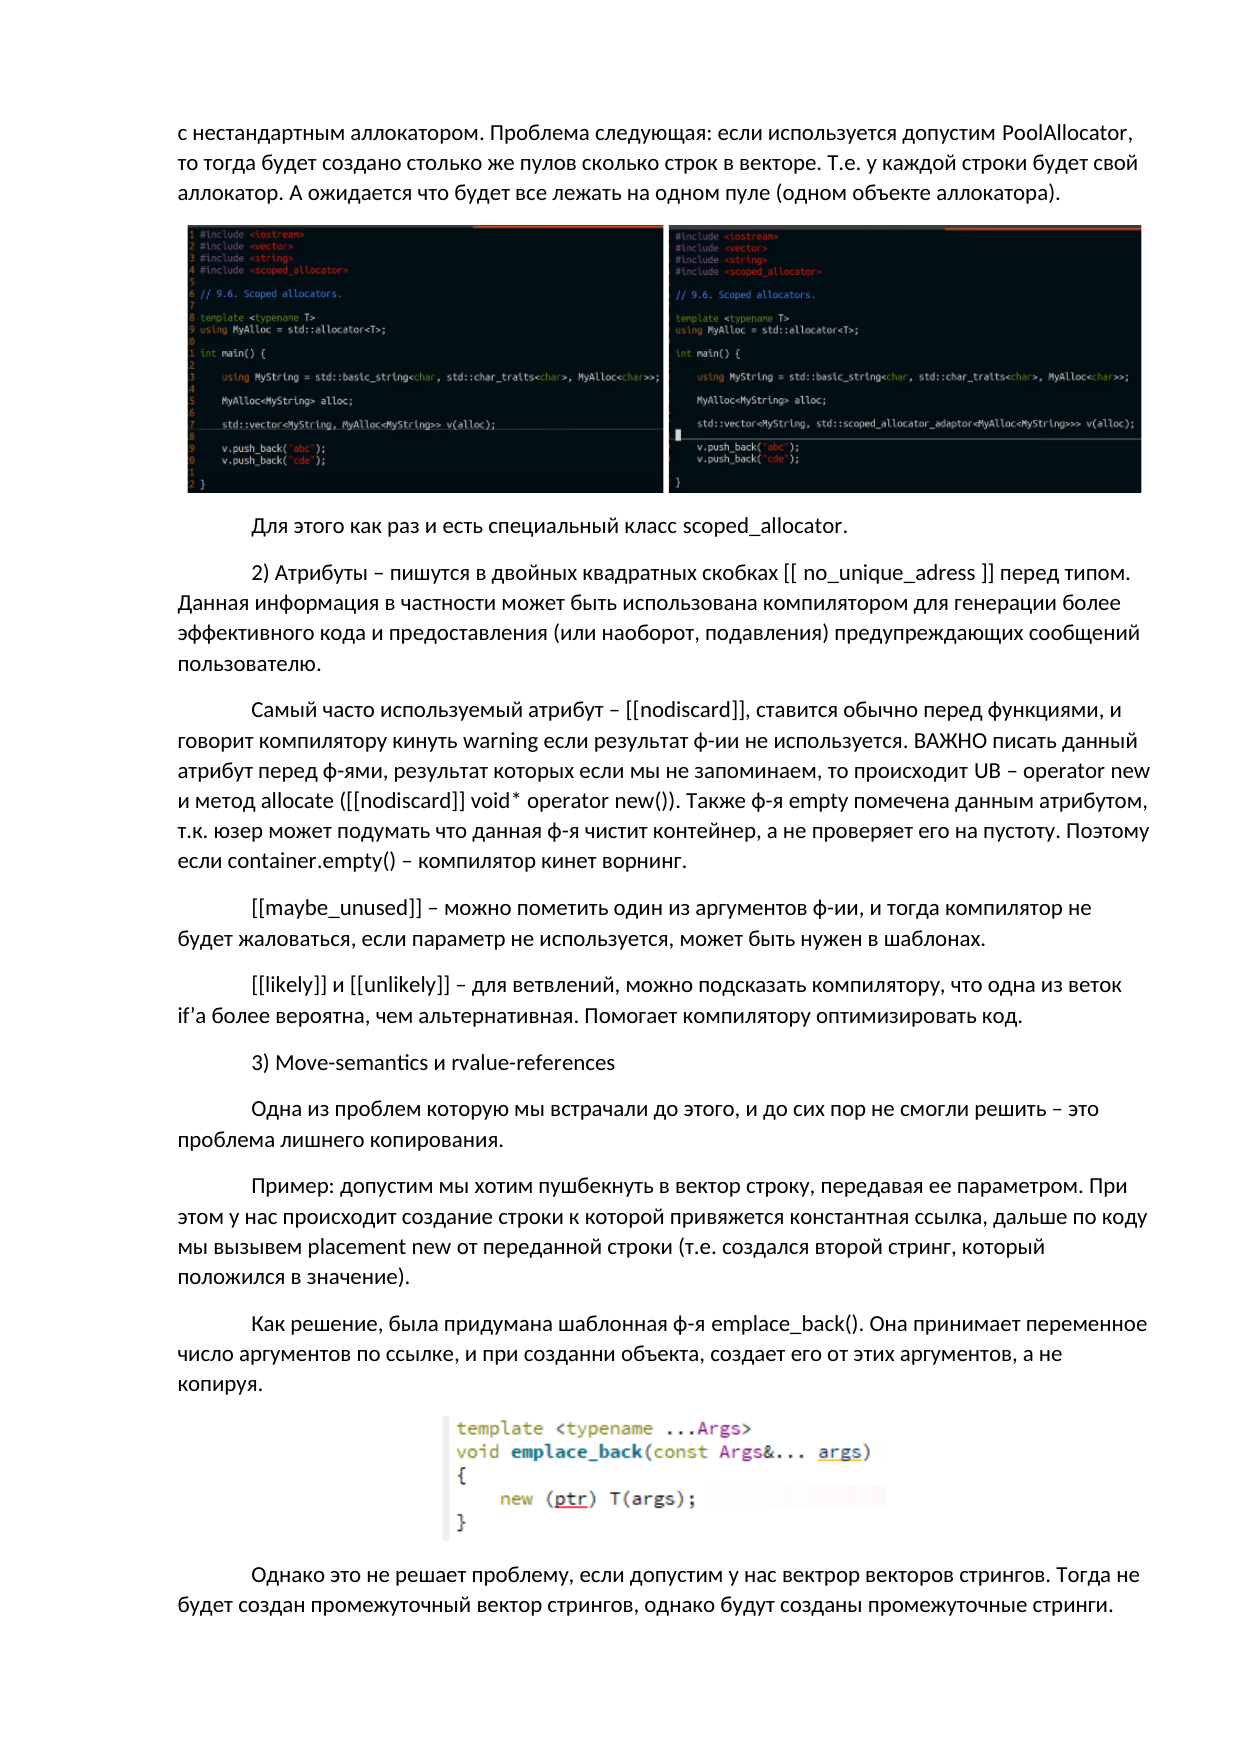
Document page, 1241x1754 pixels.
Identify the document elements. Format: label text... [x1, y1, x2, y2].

text Пример: допустим мы хотим пушбекнуть в вектор строку, передавая ее параметром. При этом у нас происходит создание строки к которой привяжется константная ссылка, дальше по коду мы вызывем placement new от переданной строки (т.е. создался второй стринг, который положился в значение). [177, 1172, 1152, 1290]
text 3) Move-semantics и rvalue-references [177, 1048, 1152, 1076]
text Для этого как раз и есть специальный класс scoped_allocator. [177, 511, 1152, 539]
picture [442, 1416, 887, 1541]
picture [668, 225, 1142, 493]
text Как решение, была придумана шаблонная ф-я emplace_back(). Она принимает переменное число аргументов по ссылке, и при созданни объекта, создает его от этих аргументов, а не копируя. [177, 1309, 1152, 1397]
text Одна из проблем которую мы встрачали до этого, и до сих пор не смогли решить – это проблема лишнего копирования. [177, 1094, 1152, 1153]
text Однако это не решает проблему, если допустим у нас вектрор векторов стрингов. Тогда не будет создан промежуточный вектор стрингов, однако будут созданы промежуточные стринги. [177, 1560, 1152, 1618]
text 2) Атрибуты – пишутся в двойных квадратных скобках [[ no_unique_adress ]] перед типом. Данная информация в частности может быть использована компилятором для генерации более эффективного кода и предоставления (или наоборот, подавления) предупреждающих сообщений пользователю. [177, 558, 1152, 677]
picture [187, 225, 664, 493]
text Самый часто используемый атрибут – [[nodiscard]], ставится обычно перед функциями, и говорит компилятору кинуть warning если результат ф-ии не используется. ВАЖНО писать данный атрибут перед ф-ями, результат которых если мы не запоминаем, то происходит UB – operator new и метод allocate ([[nodiscard]] void* operator new()). Также ф-я empty помечена данным атрибутом, т.к. юзер может подумать что данная ф-я чистит контейнер, а не проверяет его на пустоту. Поэтому если container.empty() – компилятор кинет ворнинг. [177, 696, 1152, 874]
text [177, 118, 1152, 207]
text [[likely]] и [[unlikely]] – для ветвлений, можно подсказать компилятору, что одна из веток if’а более вероятна, чем альтернативная. Помогает компилятору оптимизировать код. [177, 971, 1152, 1029]
text [[maybe_unused]] – можно пометить один из аргументов ф-ии, и тогда компилятор не будет жаловаться, если параметр не используется, может быть нужен в шаблонах. [177, 893, 1152, 952]
